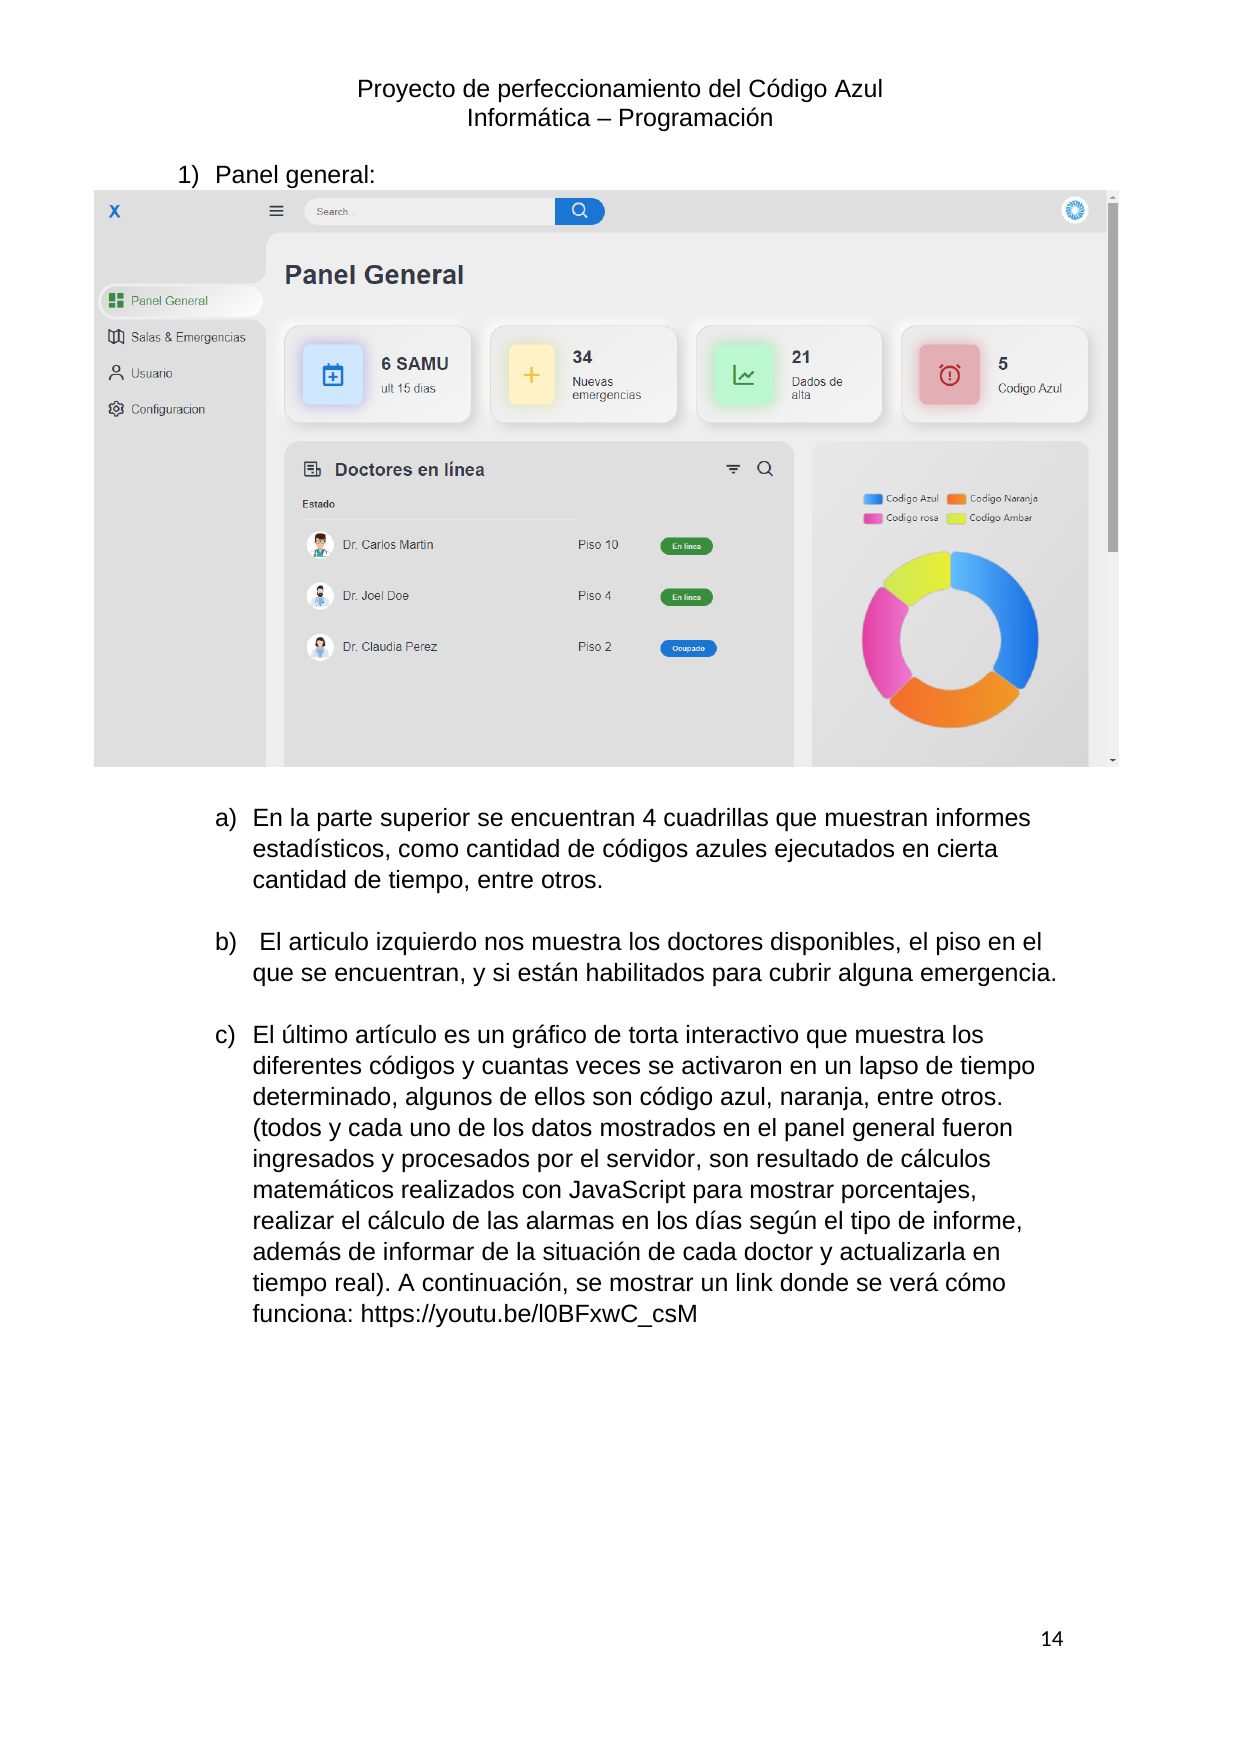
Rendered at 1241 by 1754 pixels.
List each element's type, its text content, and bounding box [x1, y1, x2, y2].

list Panel general: [177, 160, 1063, 189]
list En la parte superior se encuentran 4 cuadrillas que muestran informes estadísticos, como cantidad de códigos azules ejecutados en cierta cantidad de tiempo, entre otros. [215, 802, 1063, 893]
list que se encuentran, y si están habilitados para cubrir alguna emergencia. [252, 958, 1063, 986]
list El articulo izquierdo nos muestra los doctores disponibles, el piso en el [215, 927, 1063, 955]
list El último artículo es un gráfico de torta interactivo que muestra los diferentes códigos y cuantas veces se activaron en un lapso de tiempo determinado, algunos de ellos son código azul, naranja, entre otros. (todos y cada uno de los datos mostrados en el panel general fueron ingresados y procesados por el servidor, son resultado de cálculos matemáticos realizados con JavaScript para mostrar porcentajes, realizar el cálculo de las alarmas en los días según el tipo de informe, además de informar de la situación de cada doctor y actualizarla en tiempo real). A continuación, se mostrar un link donde se verá cómo funciona: https://youtu.be/l0BFxwC_csM [215, 1020, 1063, 1328]
picture [93, 190, 1119, 767]
